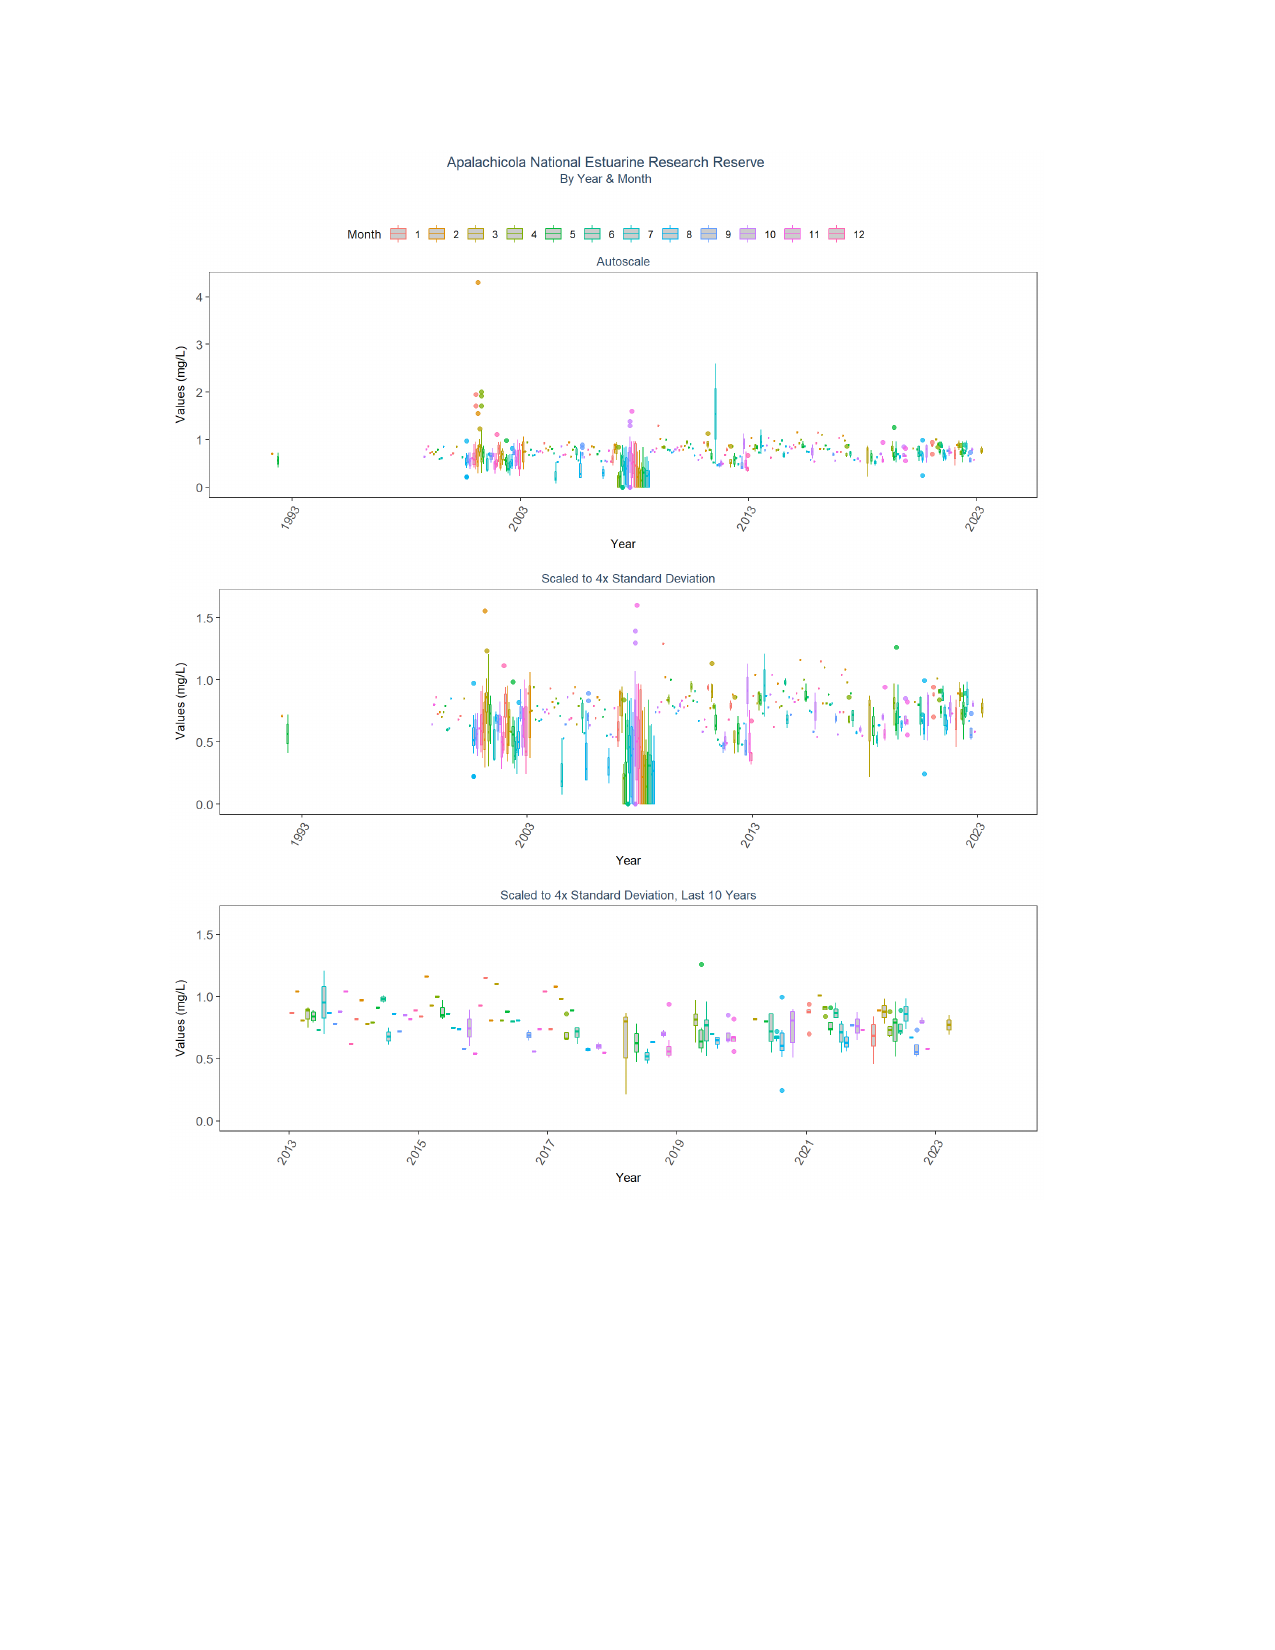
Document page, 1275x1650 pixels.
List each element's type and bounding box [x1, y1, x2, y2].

picture [168, 150, 1044, 1200]
